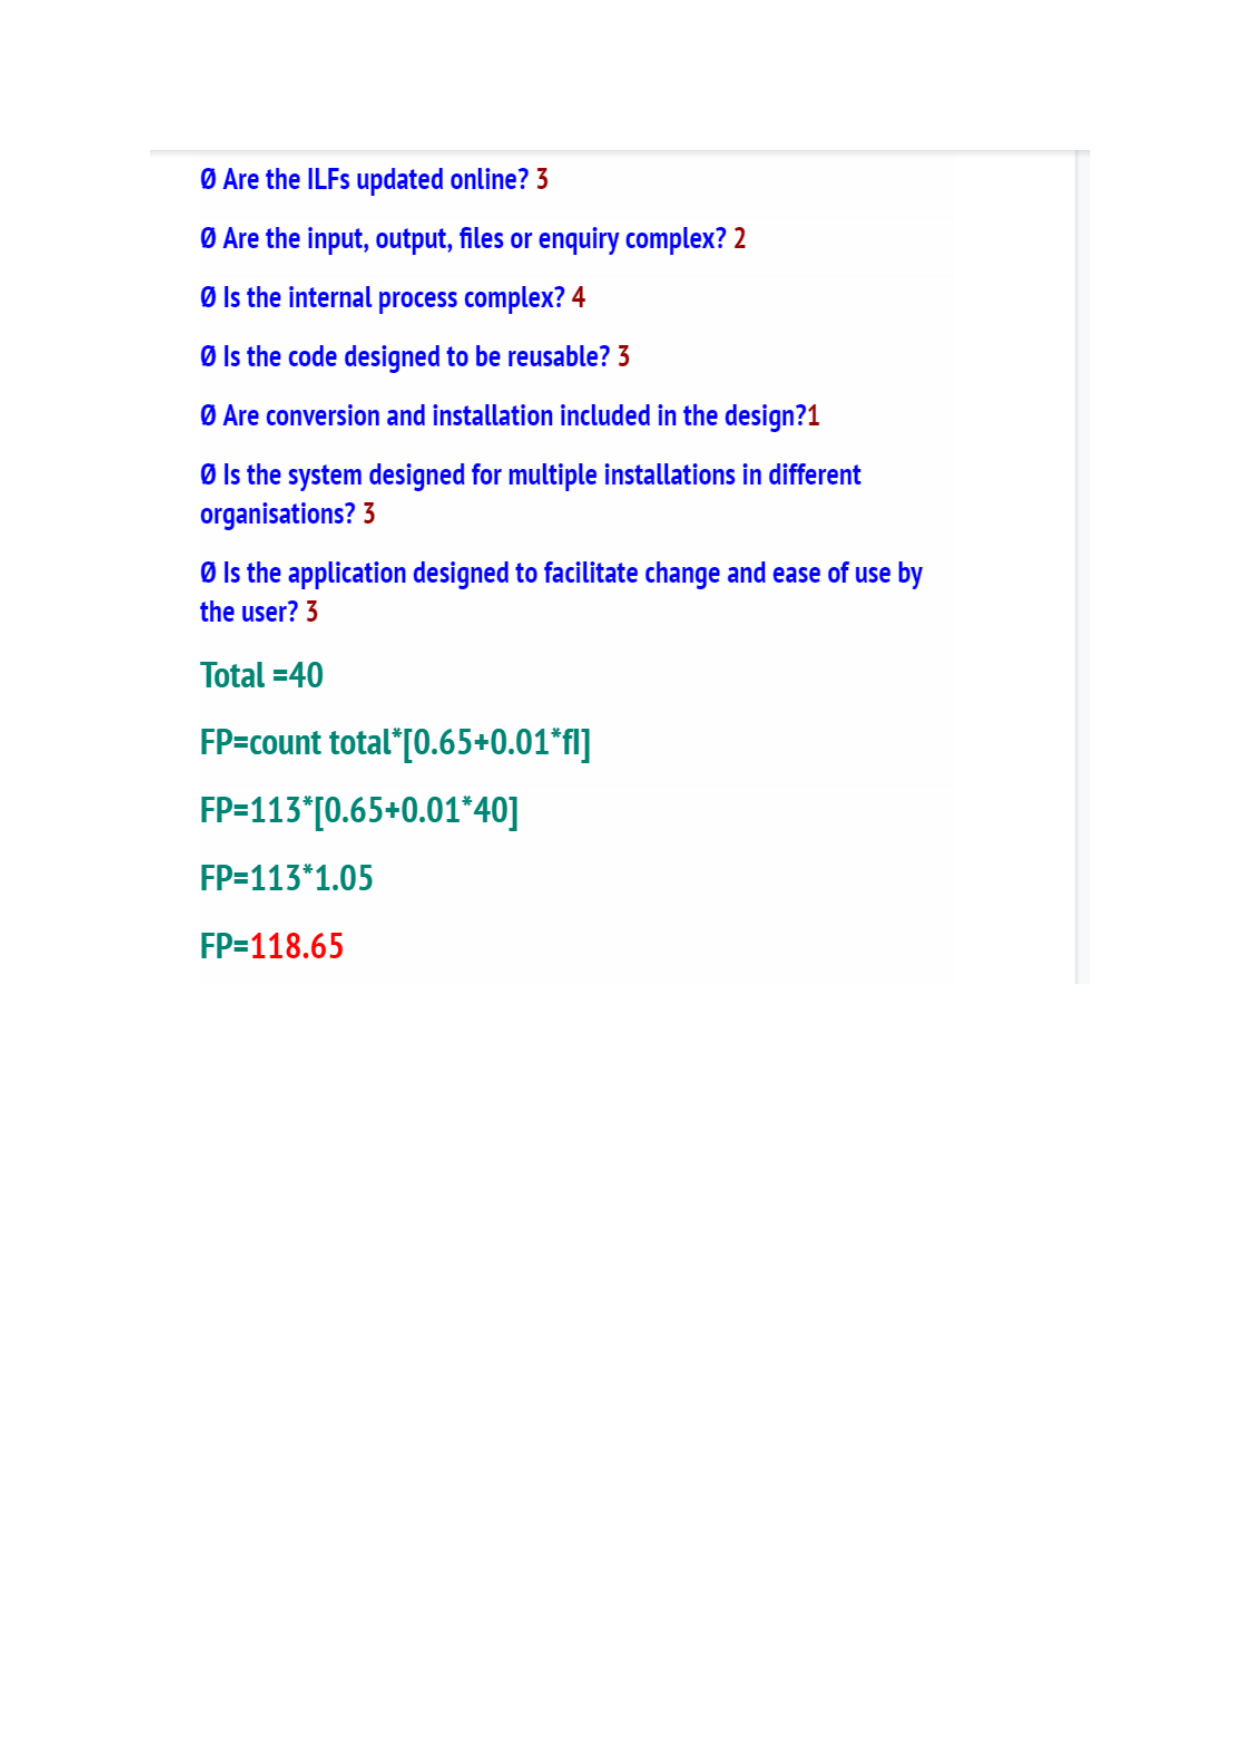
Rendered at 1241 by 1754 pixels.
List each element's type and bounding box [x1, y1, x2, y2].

picture [150, 150, 1091, 984]
